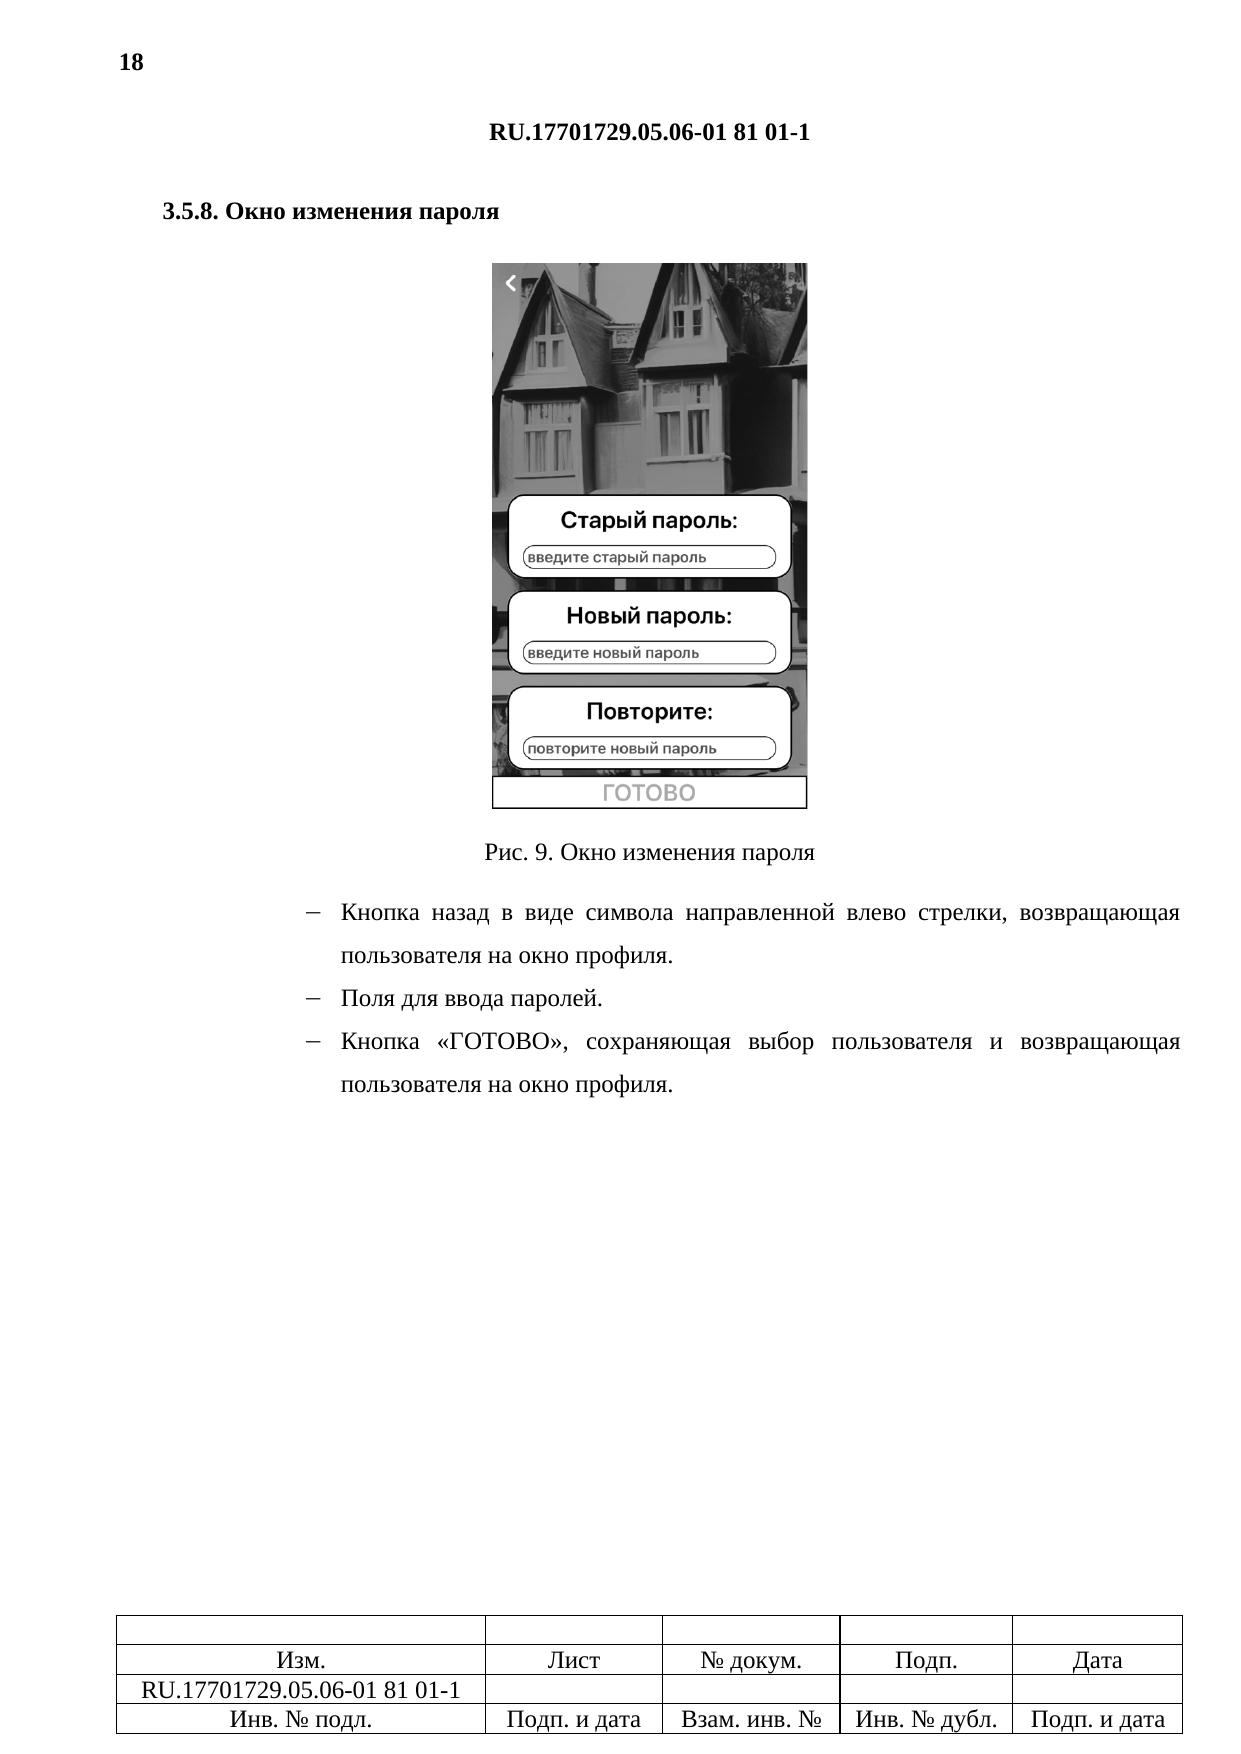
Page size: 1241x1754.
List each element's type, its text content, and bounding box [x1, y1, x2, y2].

picture [492, 263, 808, 809]
subtitle 3.5.8. Окно изменения пароля [118, 196, 1181, 225]
list Кнопка «ГОТОВО», сохраняющая выбор пользователя и возвращающая пользователя на окно профиля. [303, 1026, 1181, 1098]
list Кнопка назад в виде символа направленной влево стрелки, возвращающая пользователя на окно профиля. [303, 897, 1181, 969]
text Рис. 9. Окно изменения пароля [118, 837, 1181, 866]
list Поля для ввода паролей. [303, 983, 1181, 1012]
